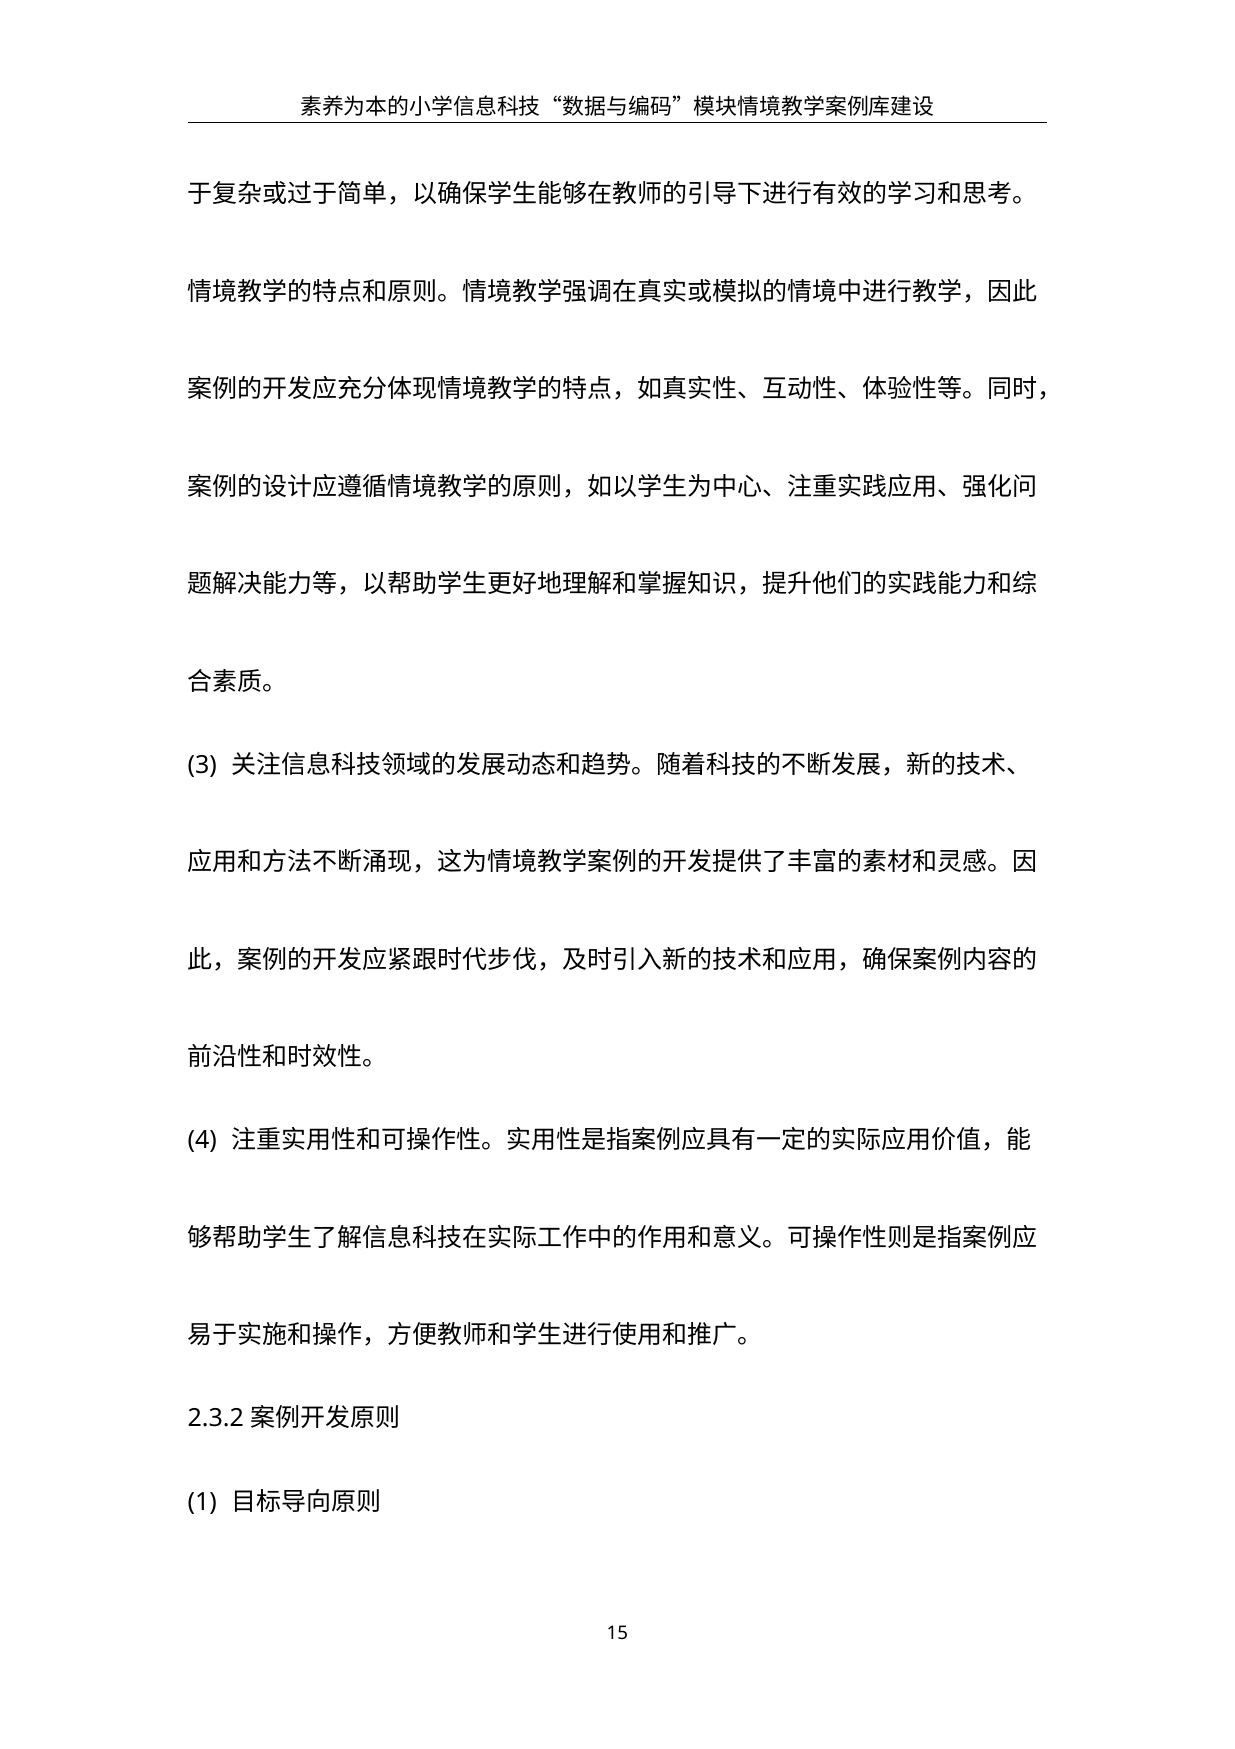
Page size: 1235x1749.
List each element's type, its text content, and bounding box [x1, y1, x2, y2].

text (4) 注重实用性和可操作性。实用性是指案例应具有一定的实际应用价值，能够帮助学生了解信息科技在实际工作中的作用和意义。可操作性则是指案例应易于实施和操作，方便教师和学生进行使用和推广。 [187, 1105, 1047, 1365]
text (3) 关注信息科技领域的发展动态和趋势。随着科技的不断发展，新的技术、应用和方法不断涌现，这为情境教学案例的开发提供了丰富的素材和灵感。因此，案例的开发应紧跟时代步伐，及时引入新的技术和应用，确保案例内容的前沿性和时效性。 [187, 730, 1047, 1087]
text 2.3.2 案例开发原则 [187, 1383, 1047, 1448]
text (1) 目标导向原则 [187, 1467, 1047, 1532]
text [187, 159, 1047, 712]
